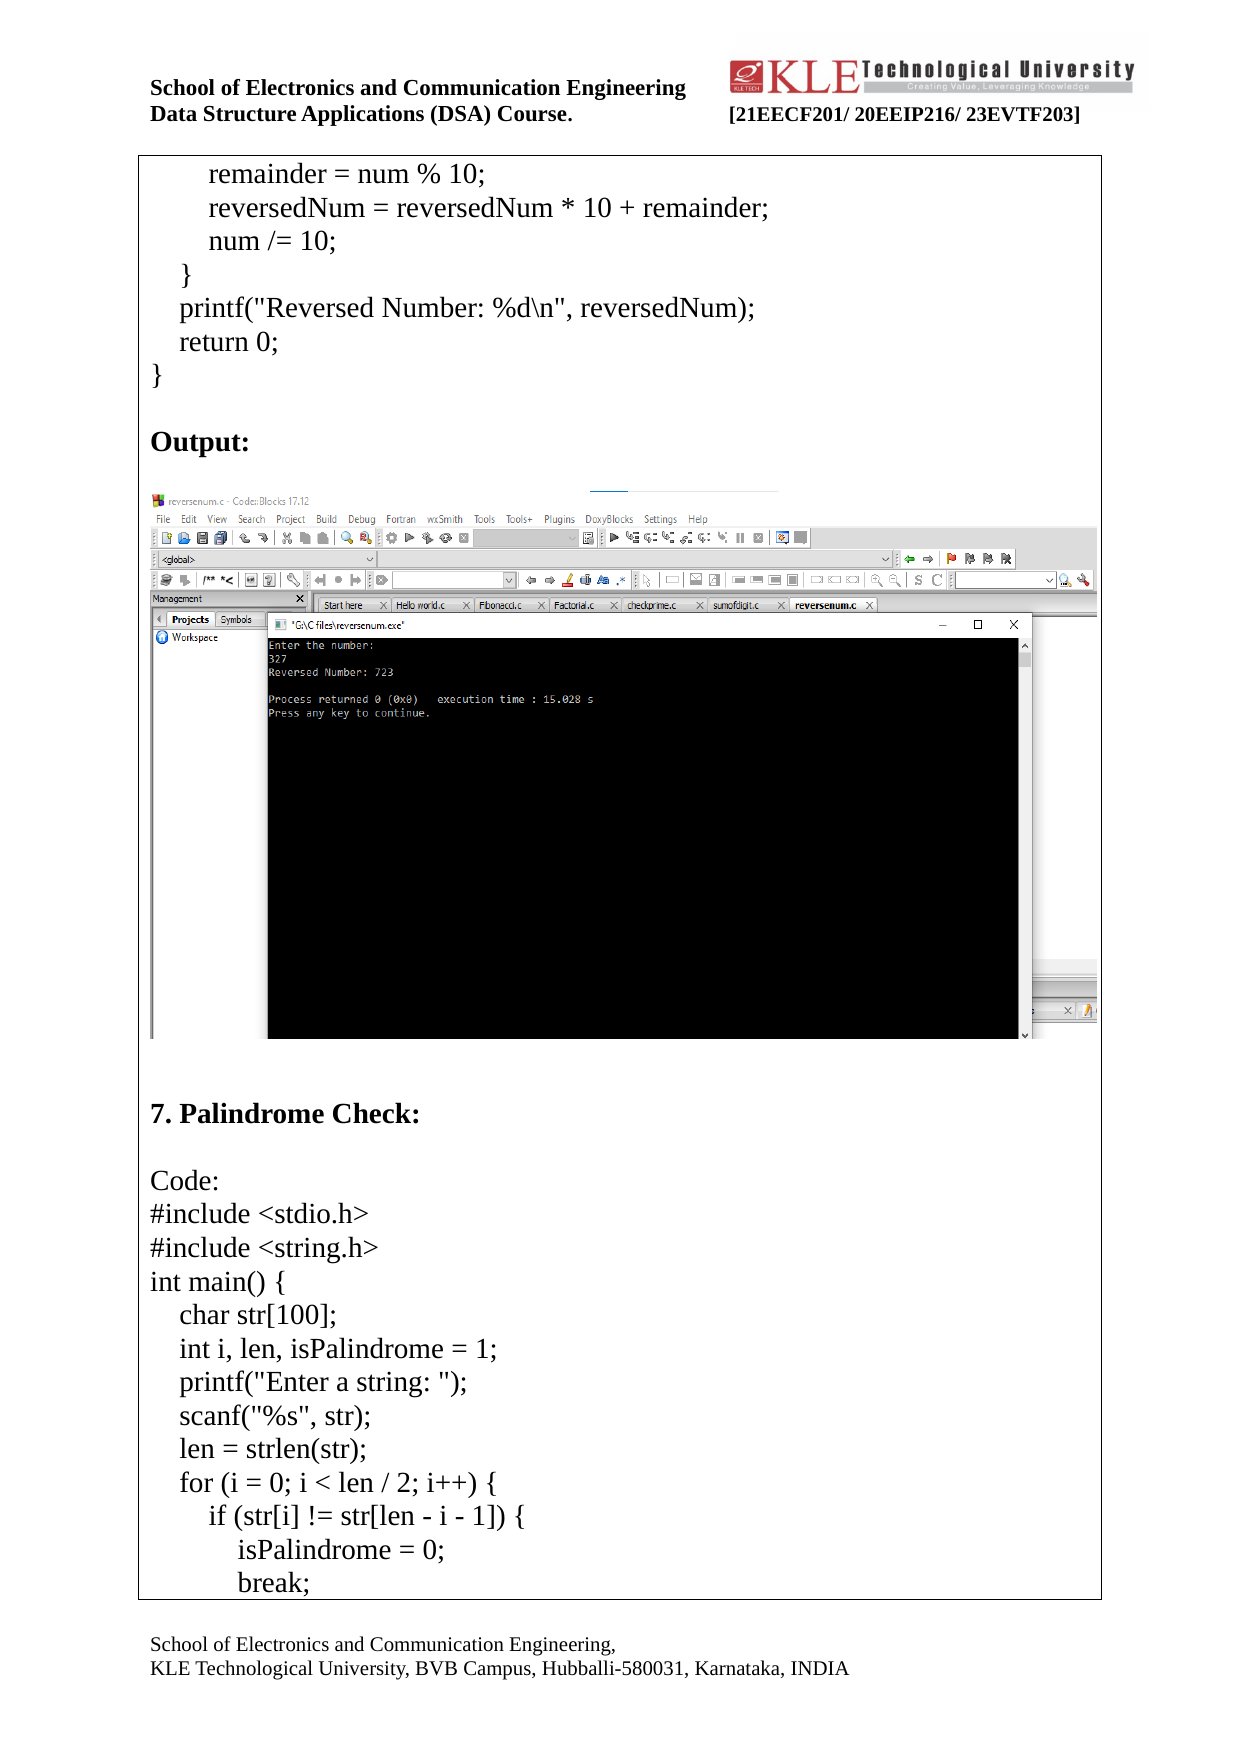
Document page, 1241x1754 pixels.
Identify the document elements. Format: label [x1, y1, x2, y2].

picture [719, 32, 1151, 111]
table_header [139, 156, 1101, 1599]
picture [150, 491, 1097, 1039]
